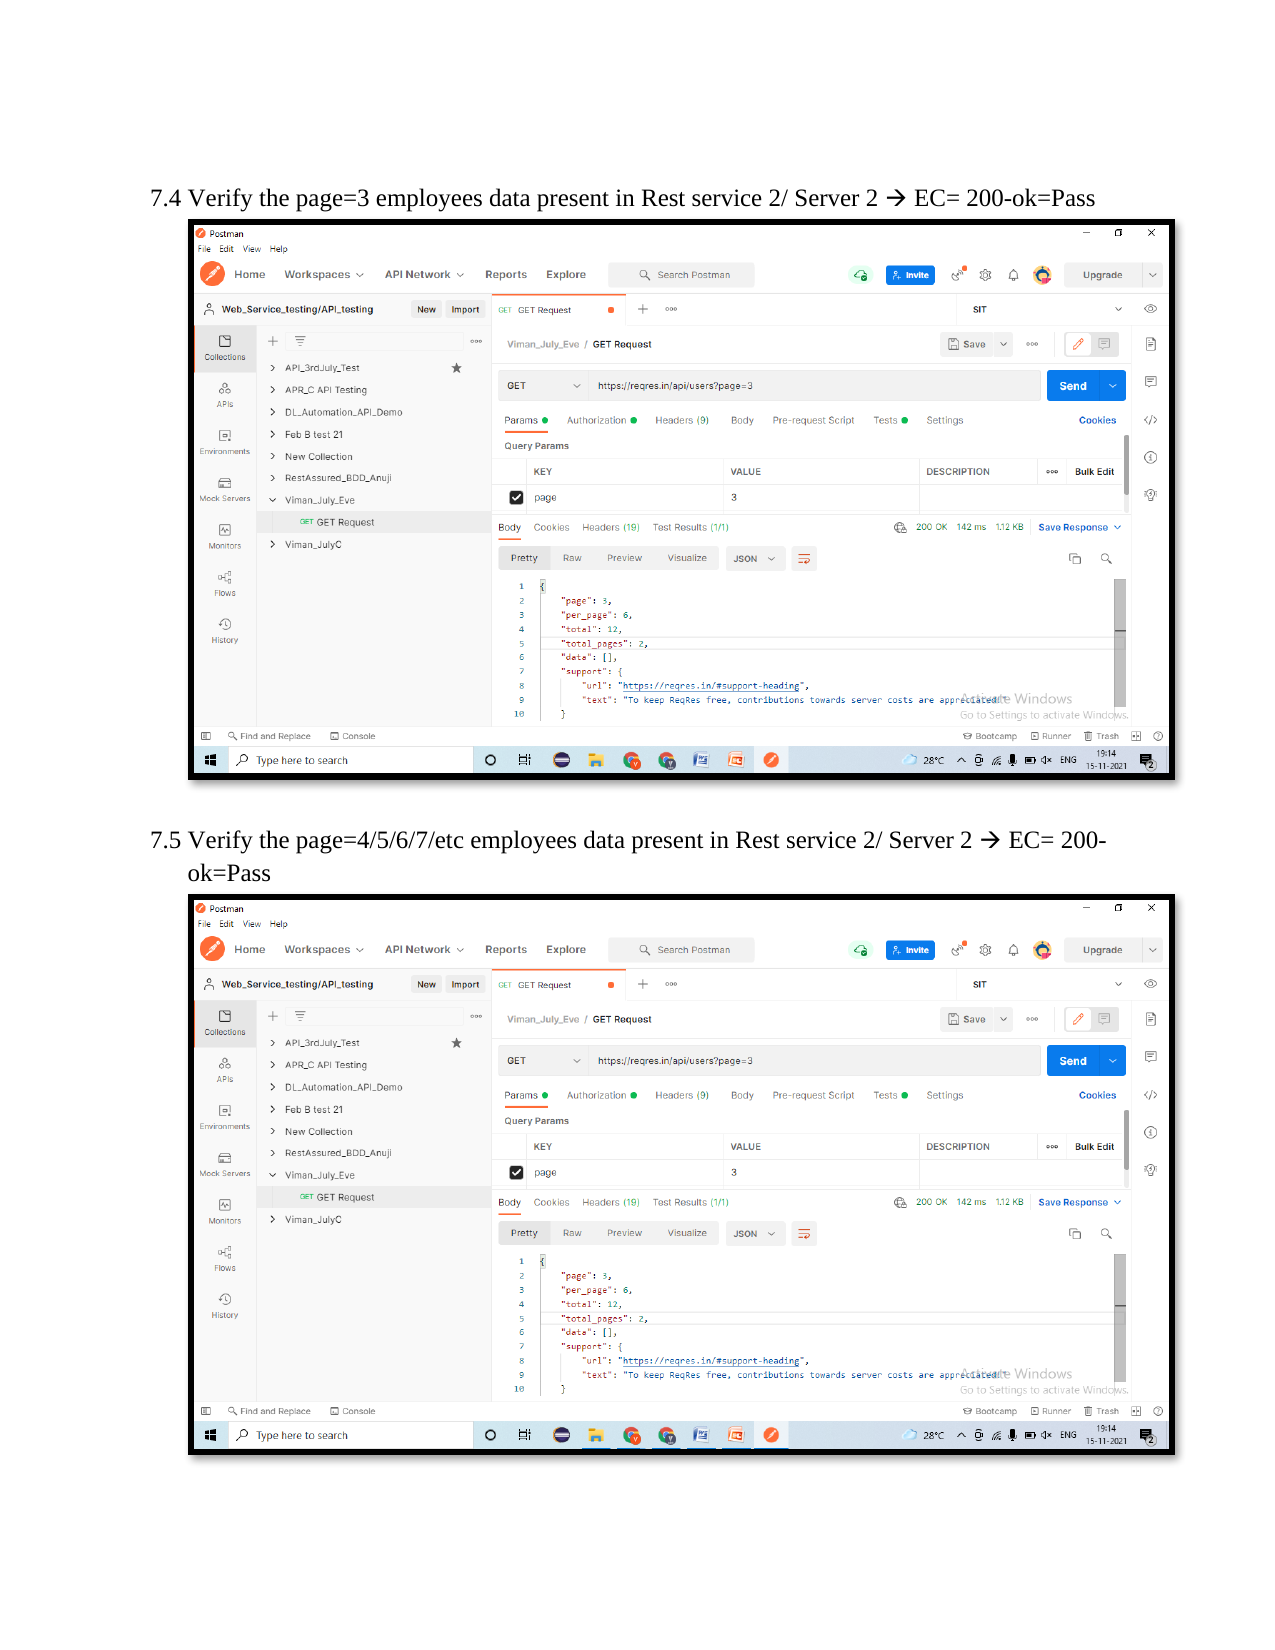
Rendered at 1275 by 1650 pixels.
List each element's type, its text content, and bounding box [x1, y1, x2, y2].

picture [194, 225, 1169, 773]
picture [194, 900, 1169, 1449]
